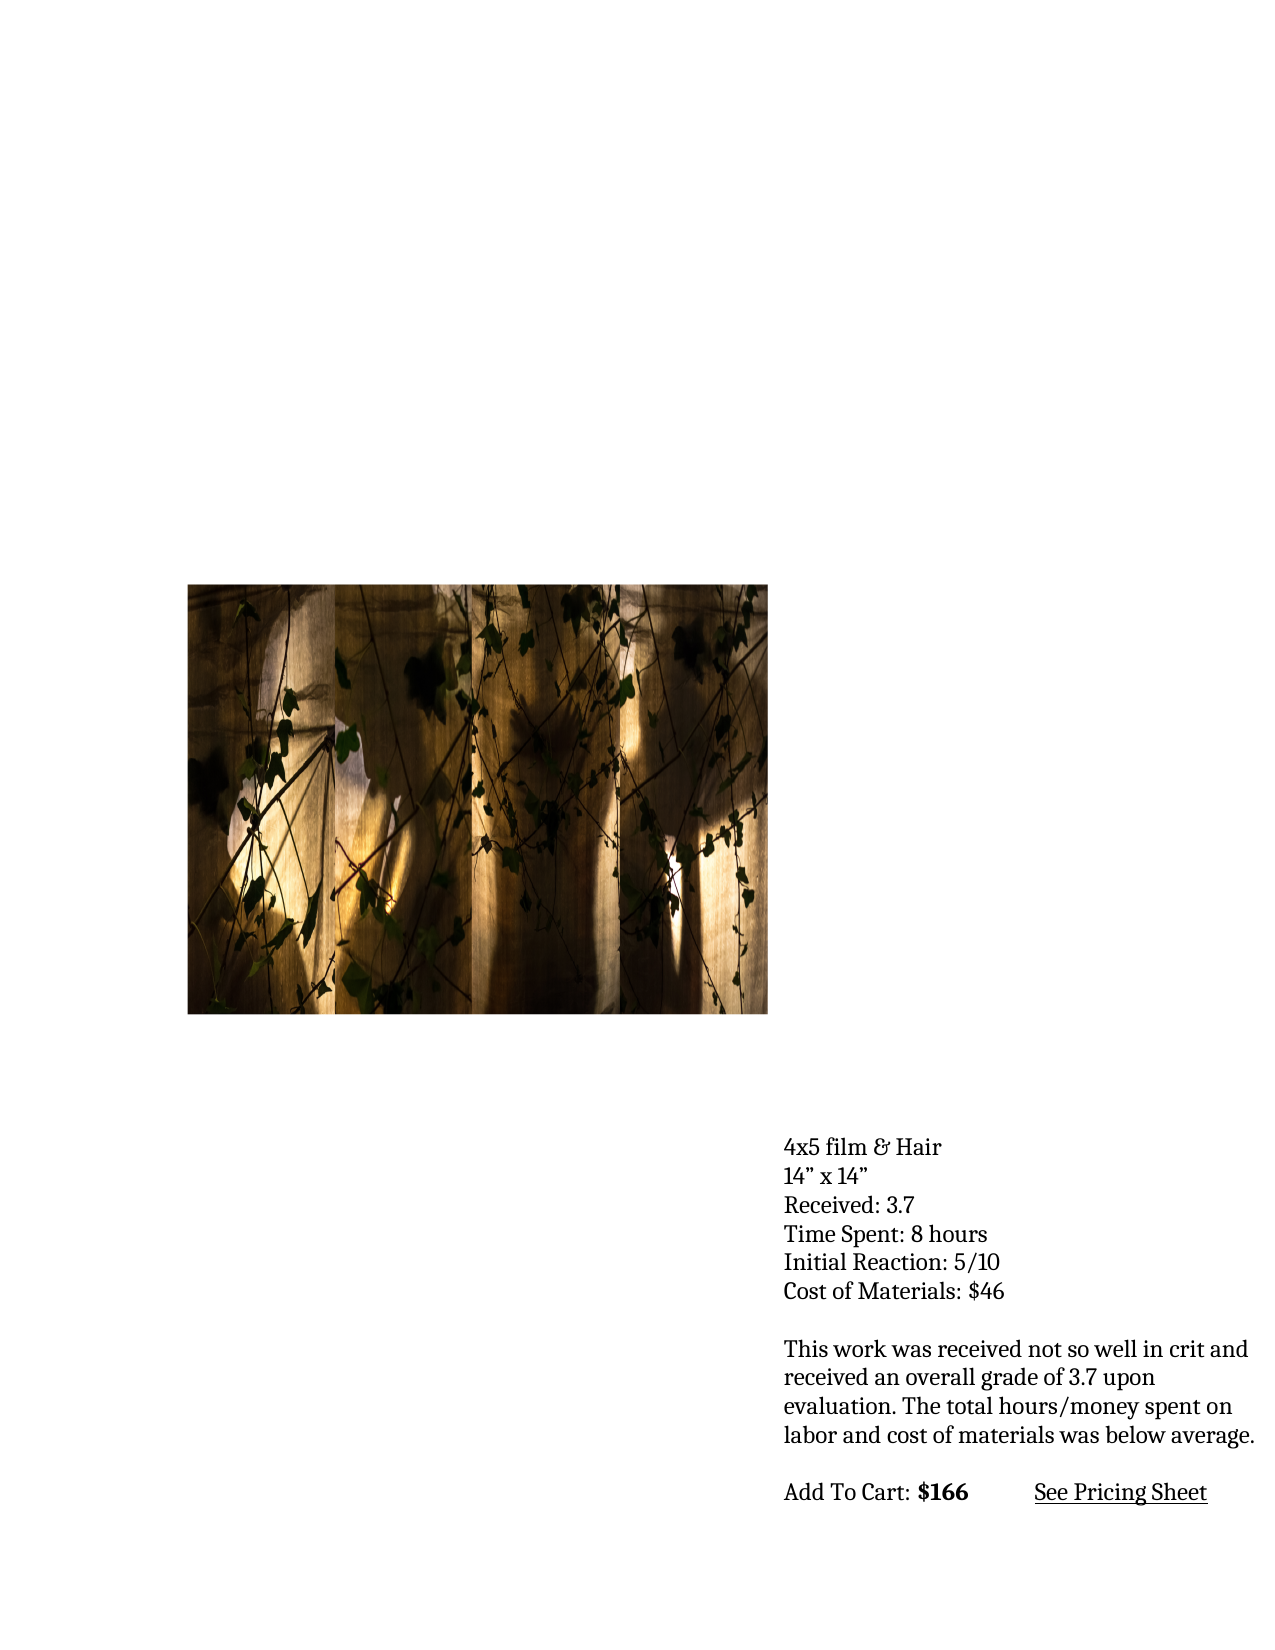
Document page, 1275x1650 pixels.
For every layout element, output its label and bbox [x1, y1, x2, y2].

picture [187, 583, 768, 1015]
